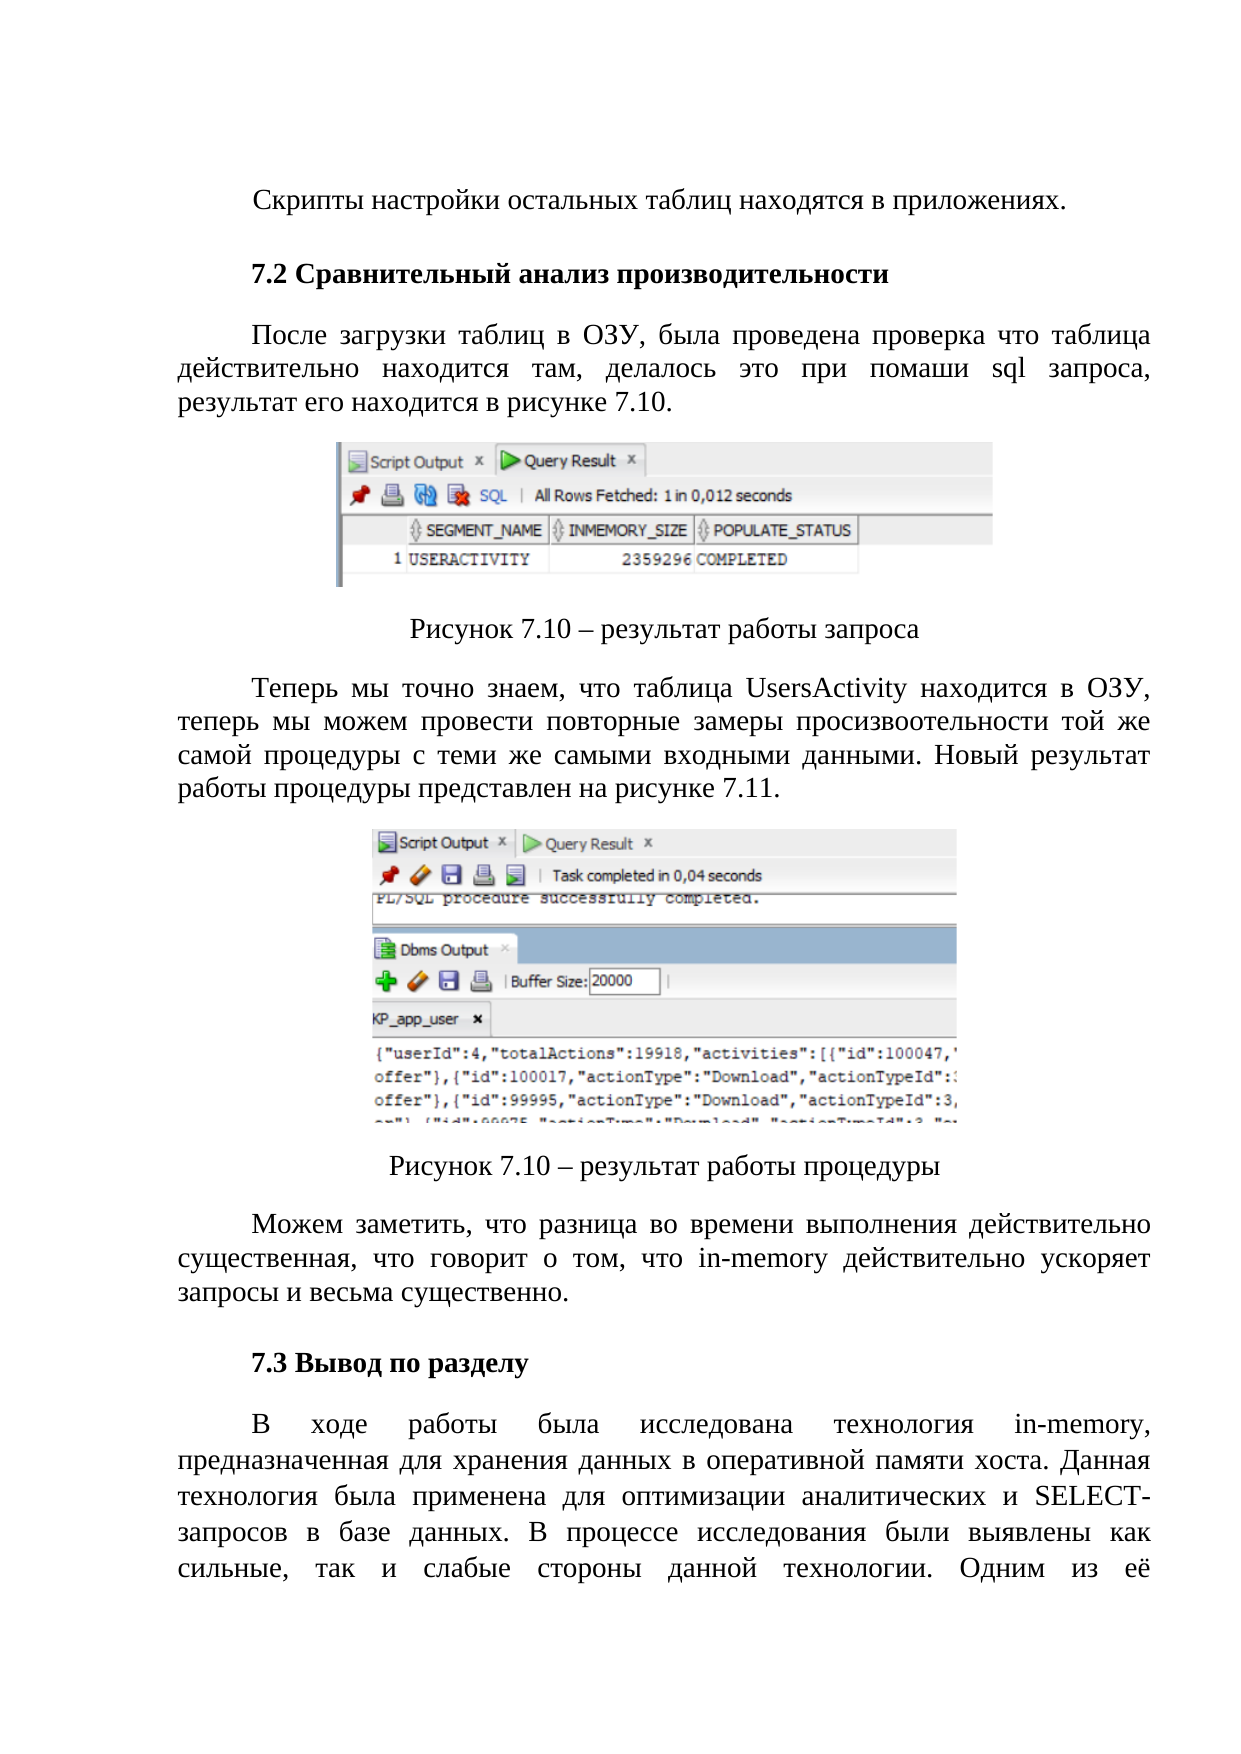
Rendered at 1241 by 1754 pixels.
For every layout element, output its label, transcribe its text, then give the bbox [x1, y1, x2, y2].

text Рисунок 7.10 – результат работы процедуры [177, 1148, 1152, 1182]
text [177, 1406, 1152, 1584]
text Рисунок 7.10 – результат работы запроса [177, 611, 1152, 645]
text Теперь мы точно знаем, что таблица UsersActivity находится в ОЗУ, теперь мы можем провести повторные замеры просизвоотельности той же самой процедуры с теми же самыми входными данными. Новый результат работы процедуры представлен на рисунке 7.11. [177, 670, 1152, 804]
text Можем заметить, что разница во времени выполнения действительно существенная, что говорит о том, что in-memory действительно ускоряет запросы и весьма существенно. [177, 1207, 1152, 1307]
text После загрузки таблиц в ОЗУ, была проведена проверка что таблица действительно находится там, делалось это при помаши sql запроса, результат его находится в рисунке 7.10. [177, 317, 1152, 418]
picture [336, 442, 993, 587]
subtitle 7.2 Сравнительный анализ производительности [177, 256, 1152, 289]
text Скрипты настройки остальных таблиц находятся в приложениях. [177, 182, 1152, 216]
subtitle 7.3 Вывод по разделу [177, 1345, 1152, 1378]
picture [372, 829, 957, 1123]
